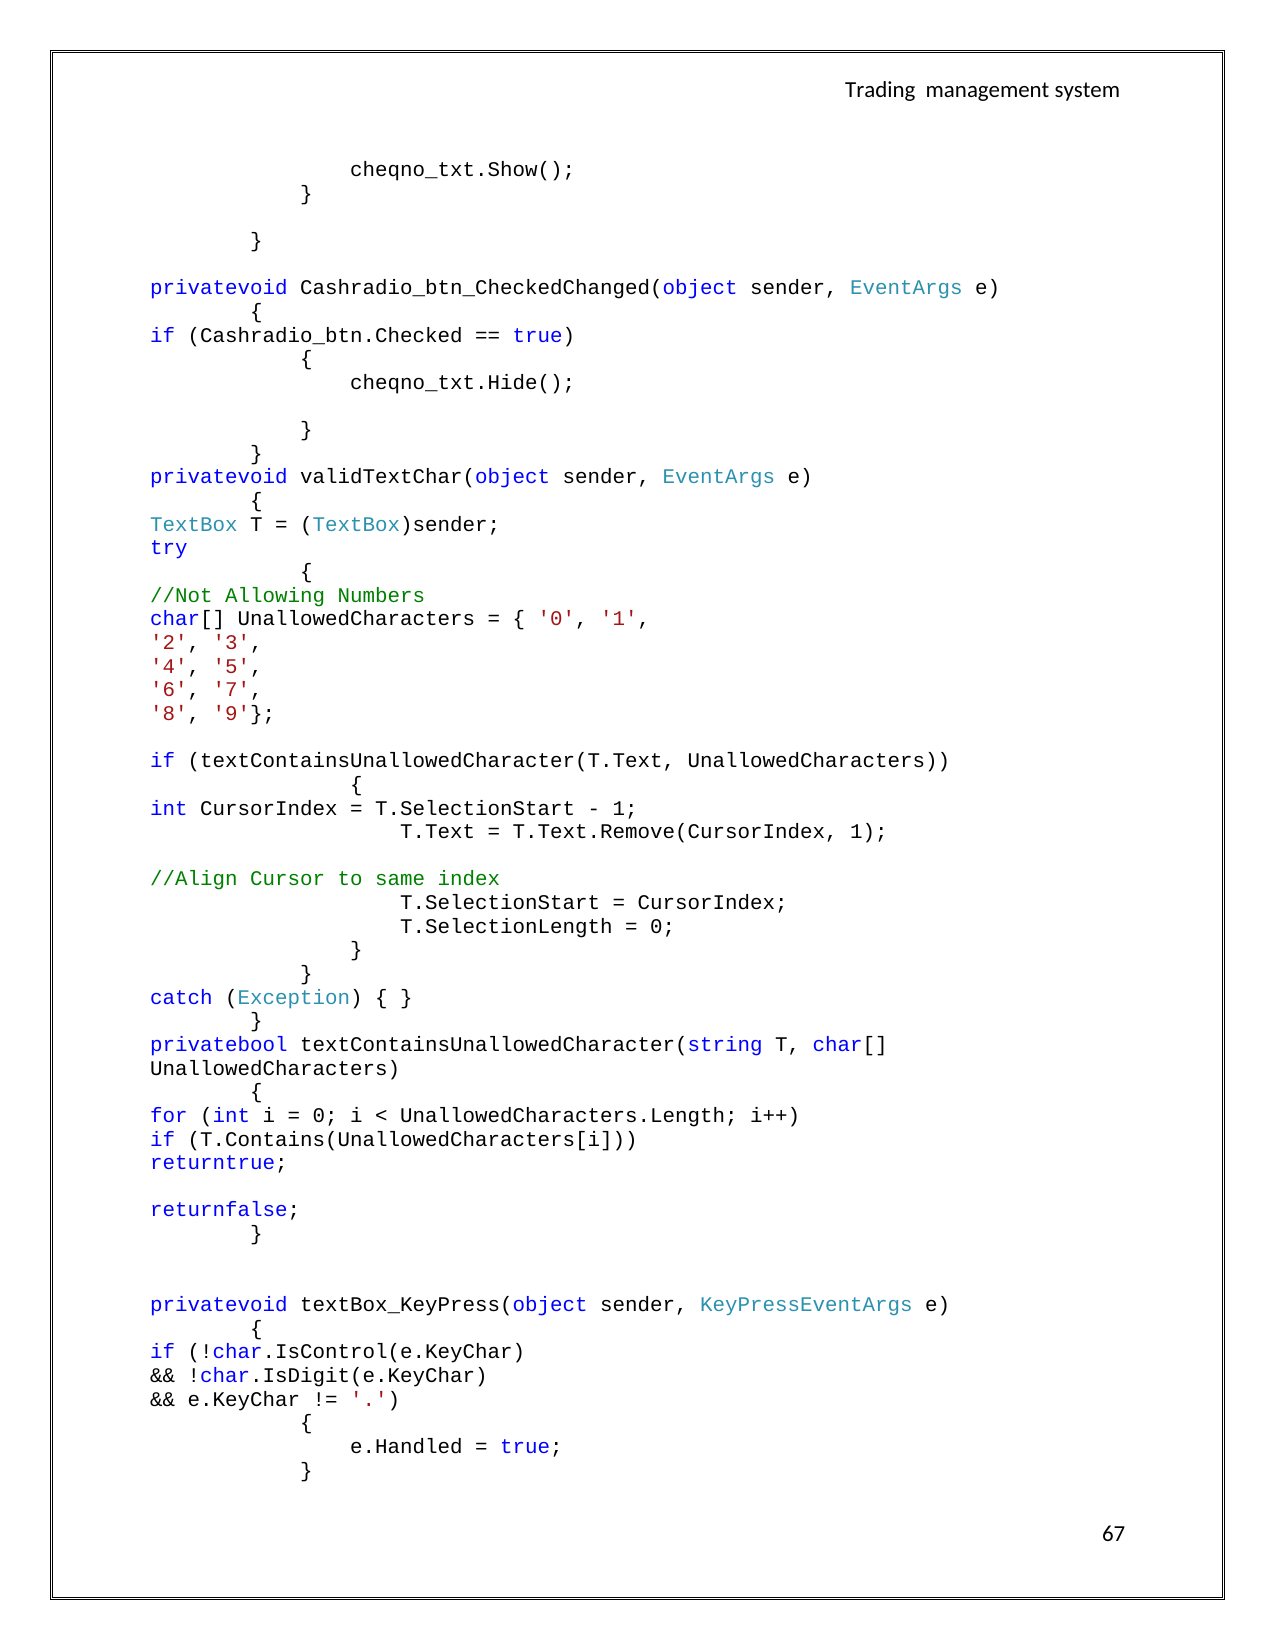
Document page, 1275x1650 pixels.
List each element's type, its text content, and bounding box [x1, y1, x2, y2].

text if (T.Contains(UnallowedCharacters[i])) [150, 1128, 1125, 1152]
text T.SelectionLength = 0; [150, 916, 1125, 939]
text returntrue; [150, 1152, 1125, 1176]
text { [150, 301, 1125, 324]
text if (textContainsUnallowedCharacter(T.Text, UnallowedCharacters)) [150, 750, 1125, 774]
text //Not Allowing Numbers [150, 585, 1125, 608]
text { [150, 1412, 1125, 1436]
text } [150, 443, 1125, 466]
text } [150, 1010, 1125, 1034]
text if (Cashradio_btn.Checked == true) [150, 324, 1125, 348]
text for (int i = 0; i < UnallowedCharacters.Length; i++) [150, 1105, 1125, 1128]
text T.SelectionStart = CursorIndex; [150, 892, 1125, 916]
text e.Handled = true; [150, 1436, 1125, 1459]
text { [150, 1318, 1125, 1341]
text } [150, 1459, 1125, 1483]
text '4', '5', [150, 656, 1125, 679]
text char[] UnallowedCharacters = { '0', '1', [150, 608, 1125, 632]
text cheqno_txt.Hide(); [150, 372, 1125, 396]
text { [150, 774, 1125, 797]
text '8', '9'}; [150, 703, 1125, 727]
text && !char.IsDigit(e.KeyChar) [150, 1365, 1125, 1389]
text { [150, 348, 1125, 372]
text try [150, 537, 1125, 561]
text int CursorIndex = T.SelectionStart - 1; [150, 797, 1125, 821]
text returnfalse; [150, 1199, 1125, 1223]
text && e.KeyChar != '.') [150, 1389, 1125, 1412]
text privatevoid validTextChar(object sender, EventArgs e) [150, 466, 1125, 490]
text '6', '7', [150, 679, 1125, 703]
text } [150, 183, 1125, 206]
text cheqno_txt.Show(); [150, 159, 1125, 183]
text '2', '3', [150, 632, 1125, 656]
text } [150, 419, 1125, 443]
text } [150, 939, 1125, 963]
text if (!char.IsControl(e.KeyChar) [150, 1341, 1125, 1365]
text } [150, 963, 1125, 987]
text privatevoid textBox_KeyPress(object sender, KeyPressEventArgs e) [150, 1294, 1125, 1318]
text { [150, 490, 1125, 514]
text } [150, 230, 1125, 254]
text T.Text = T.Text.Remove(CursorIndex, 1); [150, 821, 1125, 845]
text { [150, 1081, 1125, 1105]
text TextBox T = (TextBox)sender; [150, 514, 1125, 537]
text privatebool textContainsUnallowedCharacter(string T, char[] UnallowedCharacters) [150, 1034, 1125, 1081]
text //Align Cursor to same index [150, 868, 1125, 892]
text catch (Exception) { } [150, 987, 1125, 1010]
text privatevoid Cashradio_btn_CheckedChanged(object sender, EventArgs e) [150, 277, 1125, 301]
text { [150, 561, 1125, 585]
text } [150, 1223, 1125, 1247]
